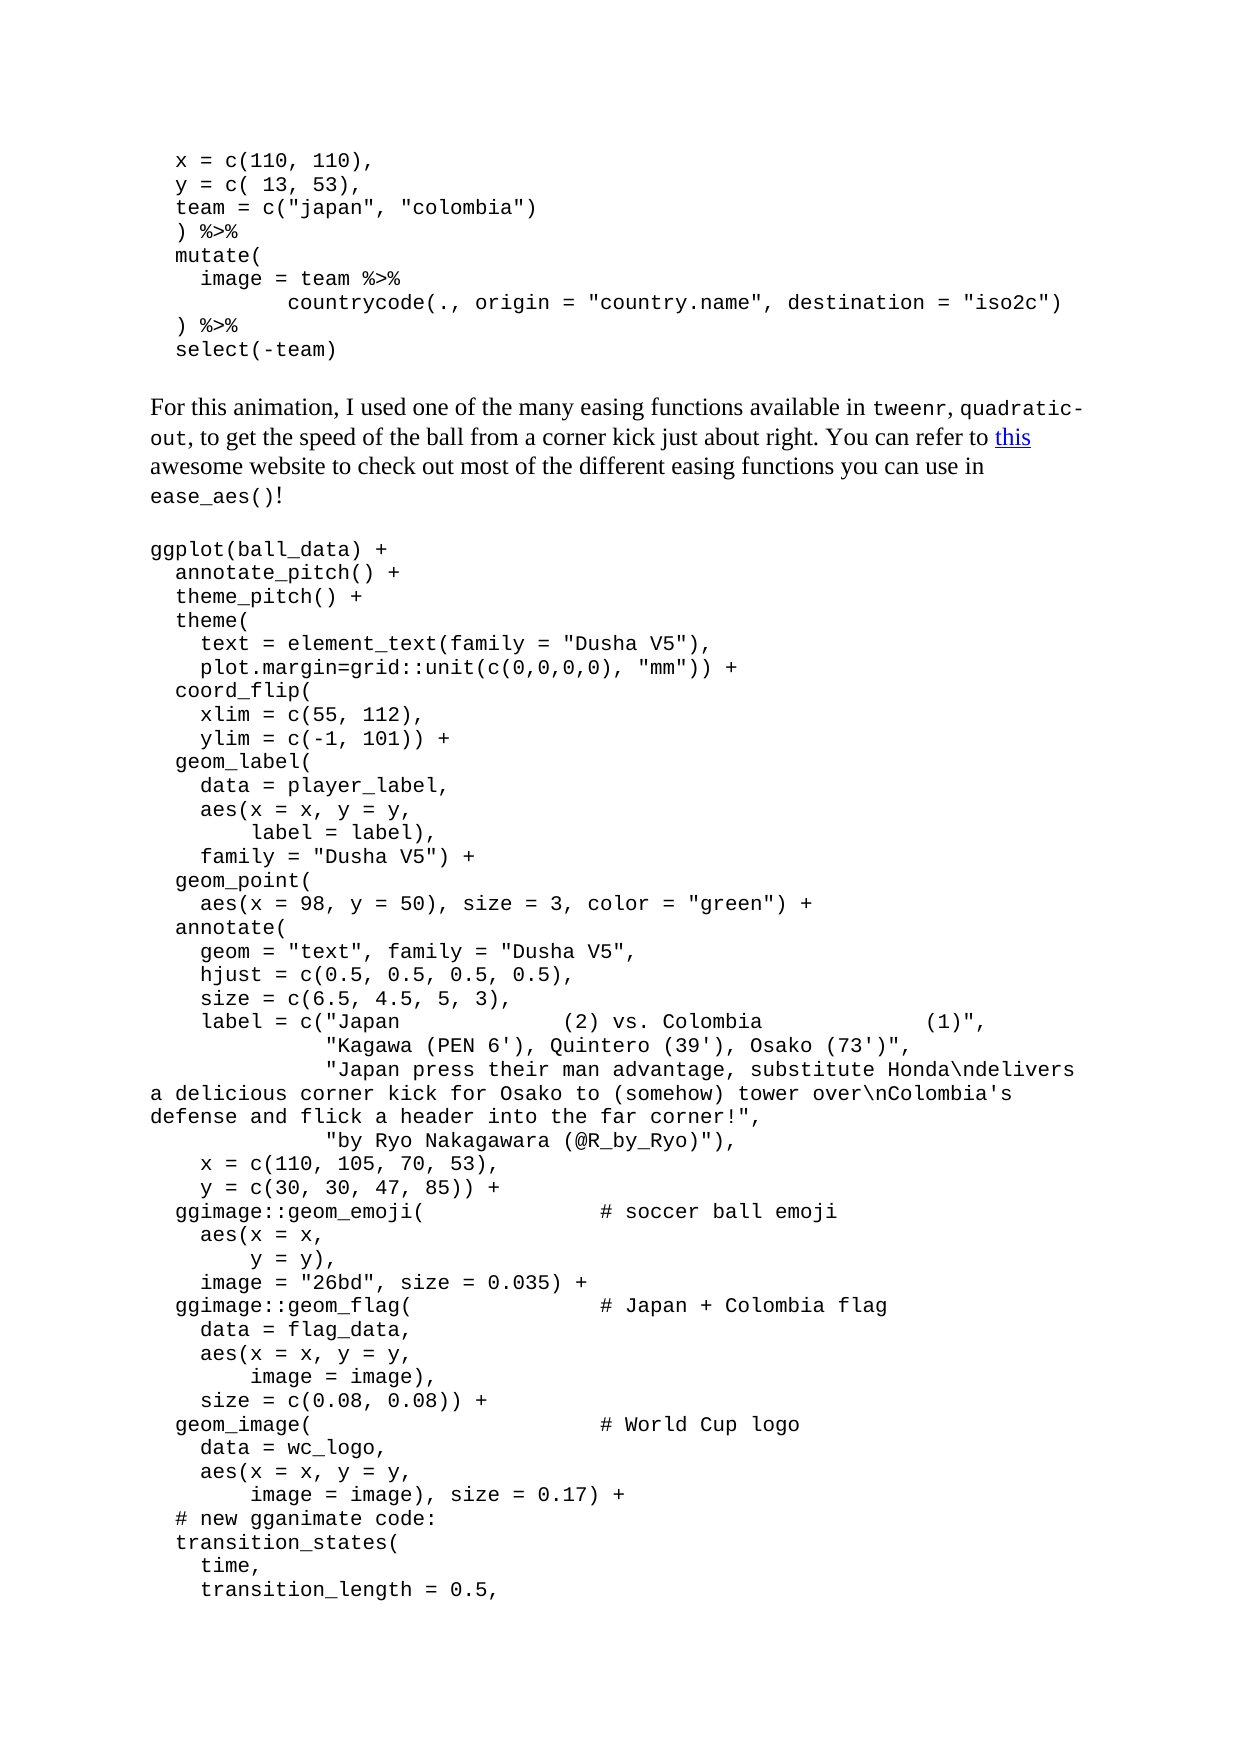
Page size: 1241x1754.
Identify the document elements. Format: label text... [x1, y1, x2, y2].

text y = y), [150, 1248, 1090, 1272]
text geom_image( # World Cup logo [150, 1413, 1090, 1437]
text aes(x = x, [150, 1224, 1090, 1248]
text geom_point( [150, 870, 1090, 893]
text geom = "text", family = "Dusha V5", [150, 941, 1090, 964]
text ggplot(ball_data) + [150, 539, 1090, 562]
text annotate_pitch() + [150, 562, 1090, 586]
text aes(x = x, y = y, [150, 799, 1090, 822]
text label = c("Japan (2) vs. Colombia (1)", [150, 1012, 1090, 1035]
text theme_pitch() + [150, 586, 1090, 609]
text image = image), size = 0.17) + [150, 1484, 1090, 1508]
text geom_label( [150, 751, 1090, 775]
text ylim = c(-1, 101)) + [150, 728, 1090, 751]
text image = "26bd", size = 0.035) + [150, 1272, 1090, 1295]
text y = c(30, 30, 47, 85)) + [150, 1177, 1090, 1201]
text text = element_text(family = "Dusha V5"), [150, 633, 1090, 657]
text mutate( [150, 244, 1090, 268]
text ) %>% [150, 221, 1090, 244]
text family = "Dusha V5") + [150, 846, 1090, 870]
text aes(x = x, y = y, [150, 1343, 1090, 1366]
text annotate( [150, 917, 1090, 941]
text hjust = c(0.5, 0.5, 0.5, 0.5), [150, 964, 1090, 988]
text select(-team) [150, 339, 1090, 363]
text label = label), [150, 822, 1090, 846]
text x = c(110, 105, 70, 53), [150, 1153, 1090, 1177]
text data = wc_logo, [150, 1437, 1090, 1461]
text aes(x = x, y = y, [150, 1461, 1090, 1484]
text data = flag_data, [150, 1319, 1090, 1343]
text coord_flip( [150, 681, 1090, 704]
text xlim = c(55, 112), [150, 704, 1090, 728]
text time, [150, 1555, 1090, 1579]
text image = image), [150, 1366, 1090, 1390]
text countrycode(., origin = "country.name", destination = "iso2c") [150, 292, 1090, 316]
text y = c( 13, 53), [150, 174, 1090, 197]
text ) %>% [150, 316, 1090, 339]
text # new gganimate code: [150, 1508, 1090, 1532]
text "Japan press their man advantage, substitute Honda\ndelivers a delicious corner kick for Osako to (somehow) tower over\nColombia's defense and flick a header into the far corner!", [150, 1059, 1090, 1130]
text aes(x = 98, y = 50), size = 3, color = "green") + [150, 893, 1090, 917]
text ggimage::geom_flag( # Japan + Colombia flag [150, 1295, 1090, 1319]
text "by Ryo Nakagawara (@R_by_Ryo)"), [150, 1130, 1090, 1153]
text ggimage::geom_emoji( # soccer ball emoji [150, 1201, 1090, 1224]
text size = c(0.08, 0.08)) + [150, 1390, 1090, 1413]
text size = c(6.5, 4.5, 5, 3), [150, 988, 1090, 1012]
text data = player_label, [150, 775, 1090, 799]
text transition_length = 0.5, [150, 1579, 1090, 1603]
text team = c("japan", "colombia") [150, 197, 1090, 221]
text plot.margin=grid::unit(c(0,0,0,0), "mm")) + [150, 657, 1090, 681]
text transition_states( [150, 1532, 1090, 1555]
text "Kagawa (PEN 6'), Quintero (39'), Osako (73')", [150, 1035, 1090, 1059]
text For this animation, I used one of the many easing functions available in tweenr, quadratic-out, to get the speed of the ball from a corner kick just about right. You can refer to this awesome website to check out most of the different easing functions you can use in ease_aes()! [150, 392, 1090, 509]
text theme( [150, 609, 1090, 633]
text image = team %>% [150, 268, 1090, 292]
text x = c(110, 110), [150, 150, 1090, 174]
